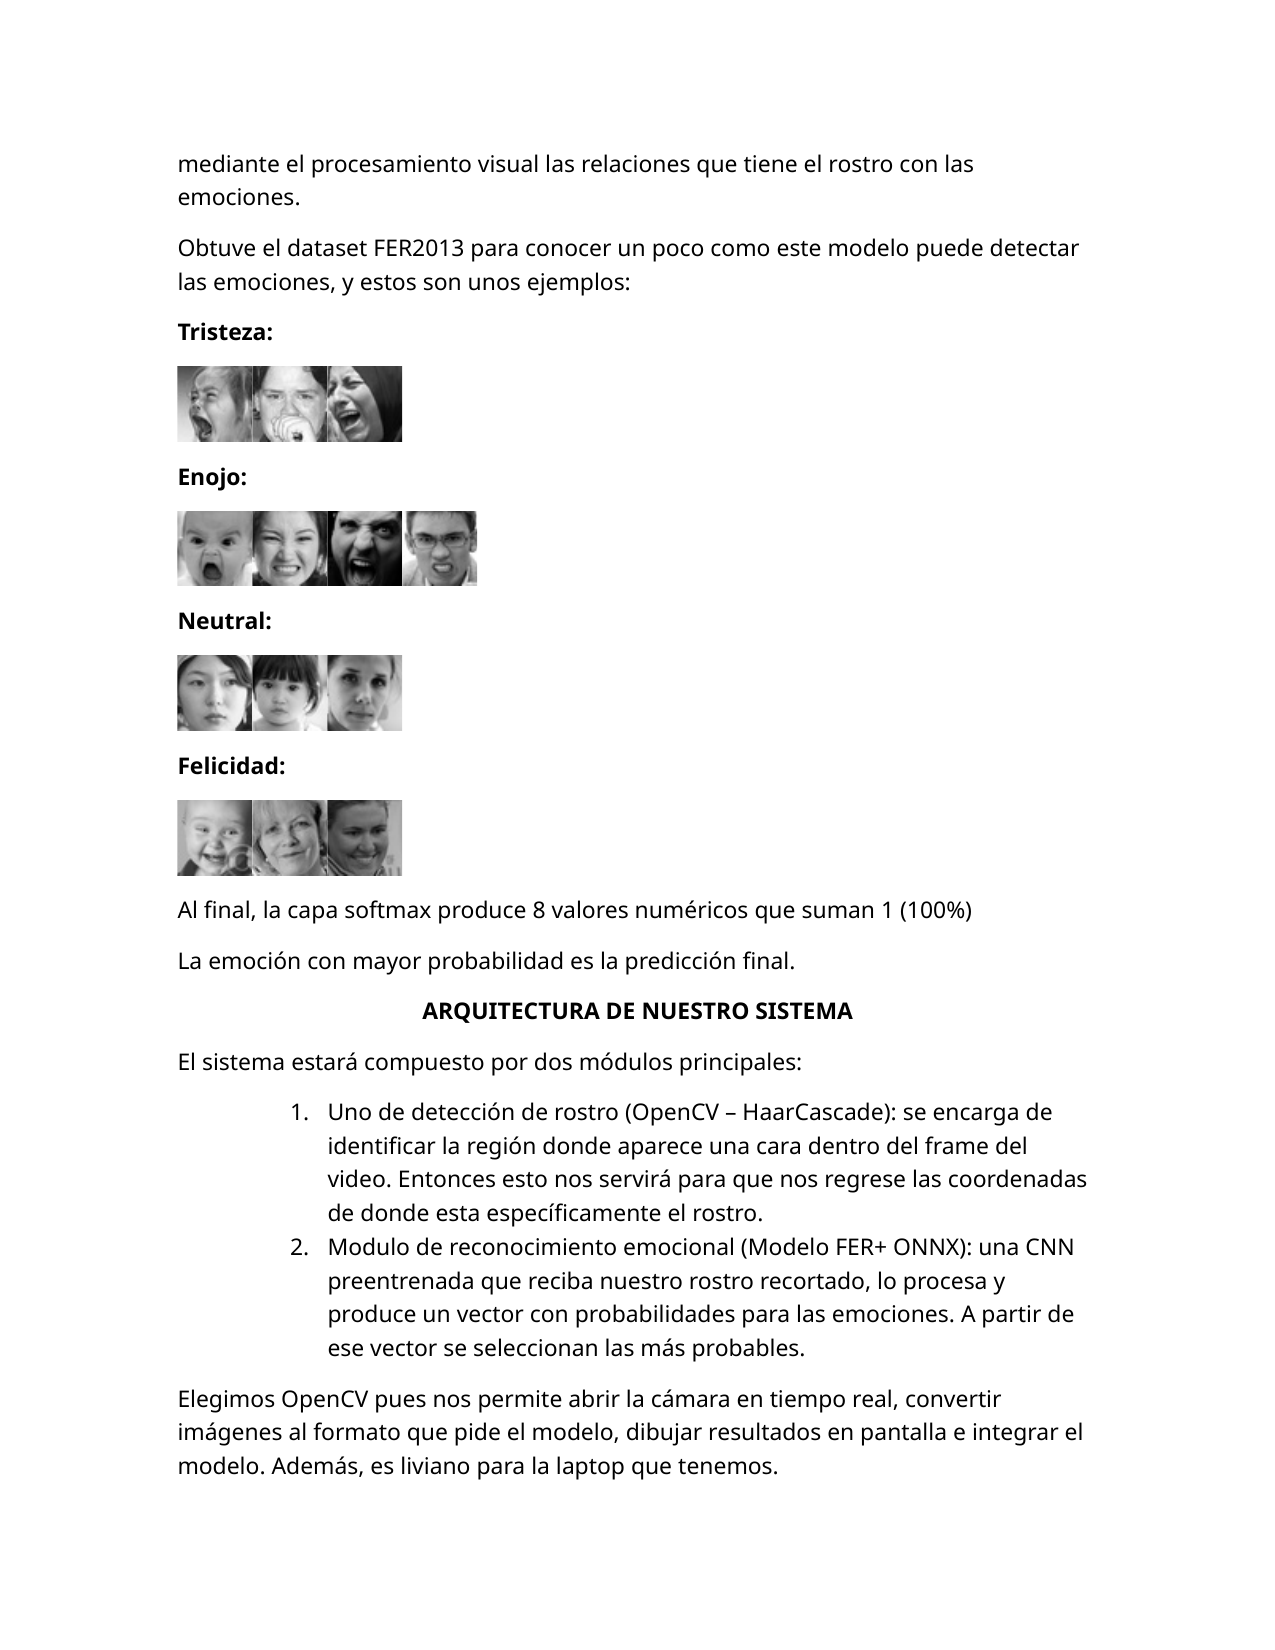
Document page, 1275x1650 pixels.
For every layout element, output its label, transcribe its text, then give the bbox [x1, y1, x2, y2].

text Tristeza: [177, 316, 1098, 347]
text ARQUITECTURA DE NUESTRO SISTEMA [177, 995, 1098, 1026]
picture [177, 655, 403, 731]
text El sistema estará compuesto por dos módulos principales: [177, 1046, 1098, 1077]
picture [177, 511, 478, 586]
list Uno de detección de rostro (OpenCV – HaarCascade): se encarga de identificar la región donde aparece una cara dentro del frame del video. Entonces esto nos servirá para que nos regrese las coordenadas de donde esta específicamente el rostro. [290, 1096, 1098, 1228]
picture [177, 800, 403, 876]
text Elegimos OpenCV pues nos permite abrir la cámara en tiempo real, convertir imágenes al formato que pide el modelo, dibujar resultados en pantalla e integrar el modelo. Además, es liviano para la laptop que tenemos. [177, 1383, 1098, 1481]
text Felicidad: [177, 750, 1098, 781]
text Neutral: [177, 605, 1098, 636]
text Al final, la capa softmax produce 8 valores numéricos que suman 1 (100%) [177, 894, 1098, 926]
text Enojo: [177, 461, 1098, 492]
picture [177, 366, 403, 442]
text La emoción con mayor probabilidad es la predicción final. [177, 945, 1098, 976]
text Obtuve el dataset FER2013 para conocer un poco como este modelo puede detectar las emociones, y estos son unos ejemplos: [177, 232, 1098, 297]
list Modulo de reconocimiento emocional (Modelo FER+ ONNX): una CNN preentrenada que reciba nuestro rostro recortado, lo procesa y produce un vector con probabilidades para las emociones. A partir de ese vector se seleccionan las más probables. [290, 1231, 1098, 1363]
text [177, 148, 1098, 213]
